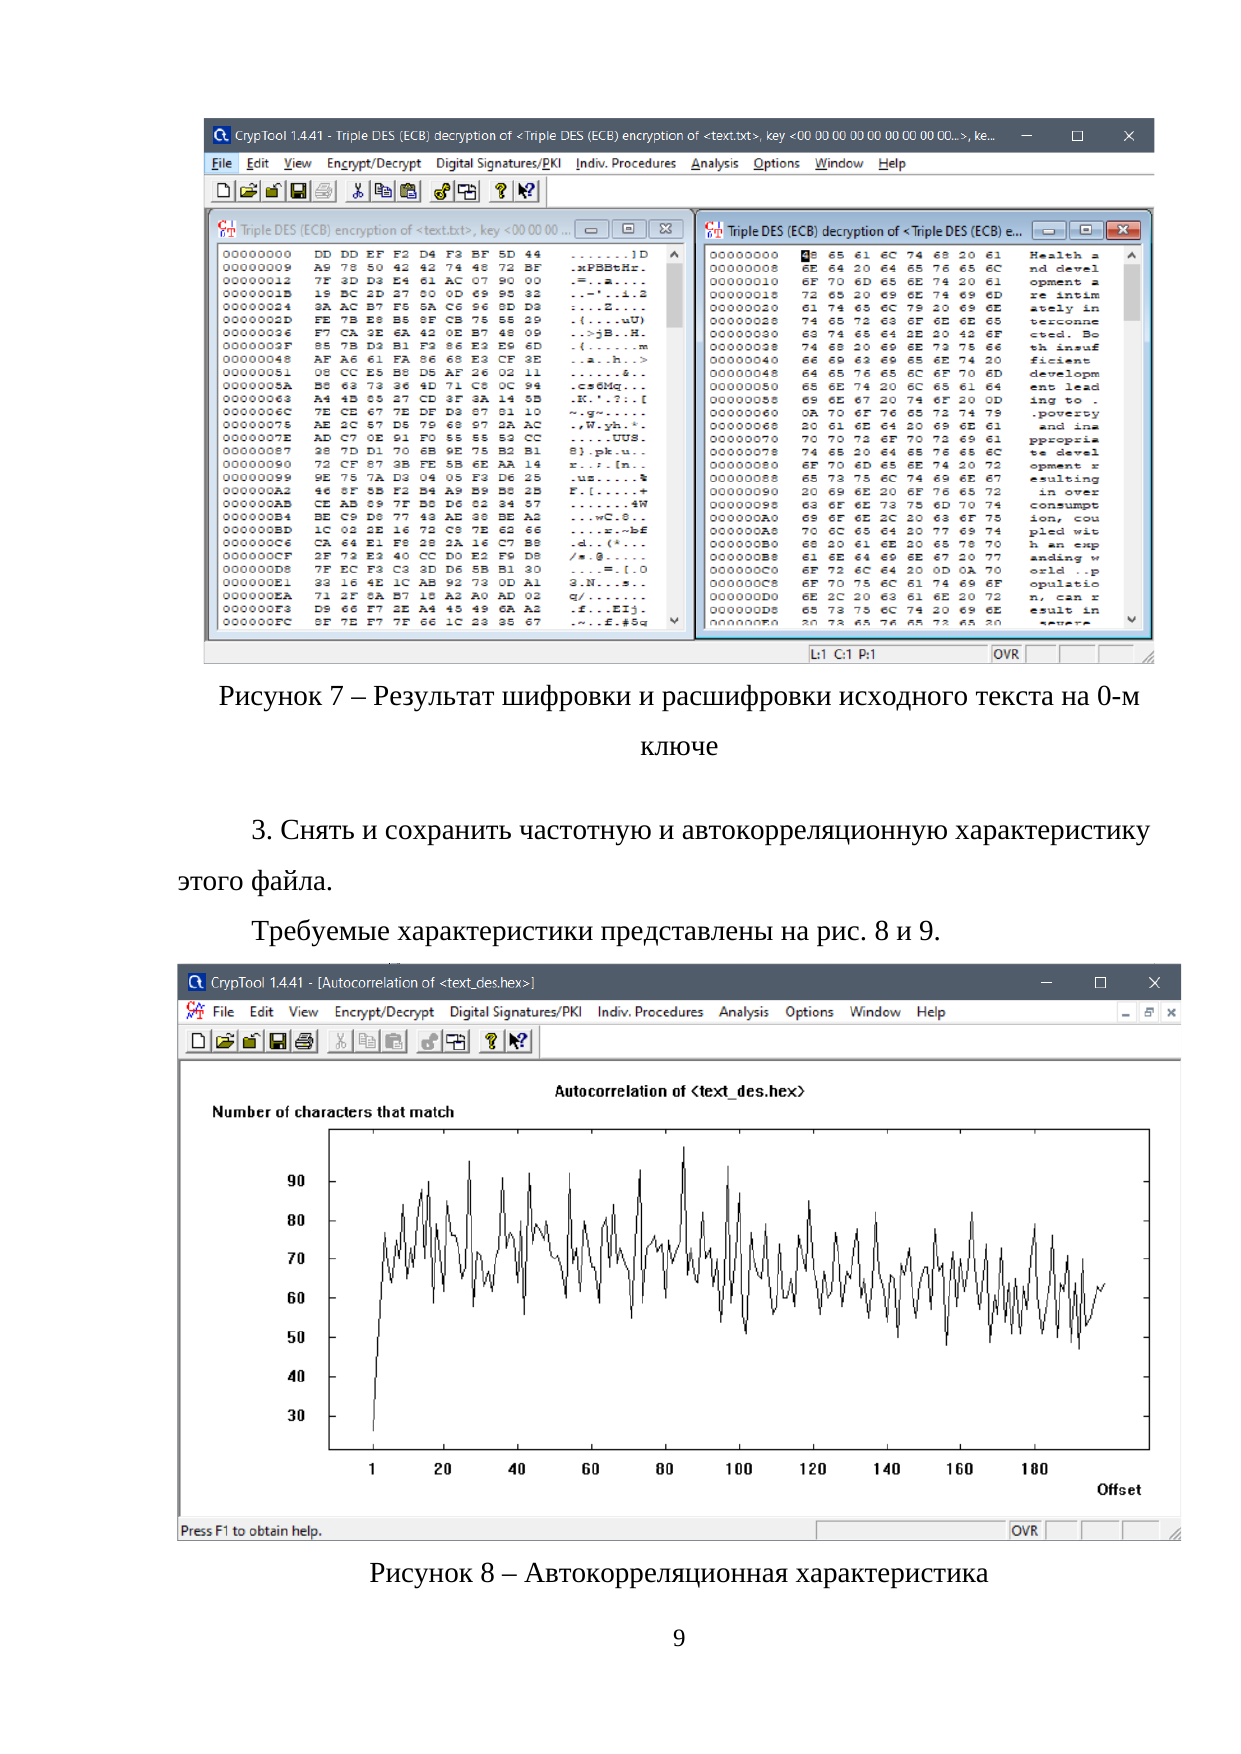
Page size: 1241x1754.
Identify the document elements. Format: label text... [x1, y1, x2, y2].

text Рисунок 8 – Автокорреляционная характеристика [177, 1555, 1181, 1588]
text Требуемые характеристики представлены на рис. 8 и 9. [177, 913, 1181, 947]
text 3. Снять и сохранить частотную и автокорреляционную характеристику этого файла. [177, 812, 1181, 896]
text Рисунок 7 – Результат шифровки и расшифровки исходного текста на 0-м ключе [177, 678, 1181, 762]
picture [203, 118, 1155, 664]
picture [177, 963, 1182, 1541]
